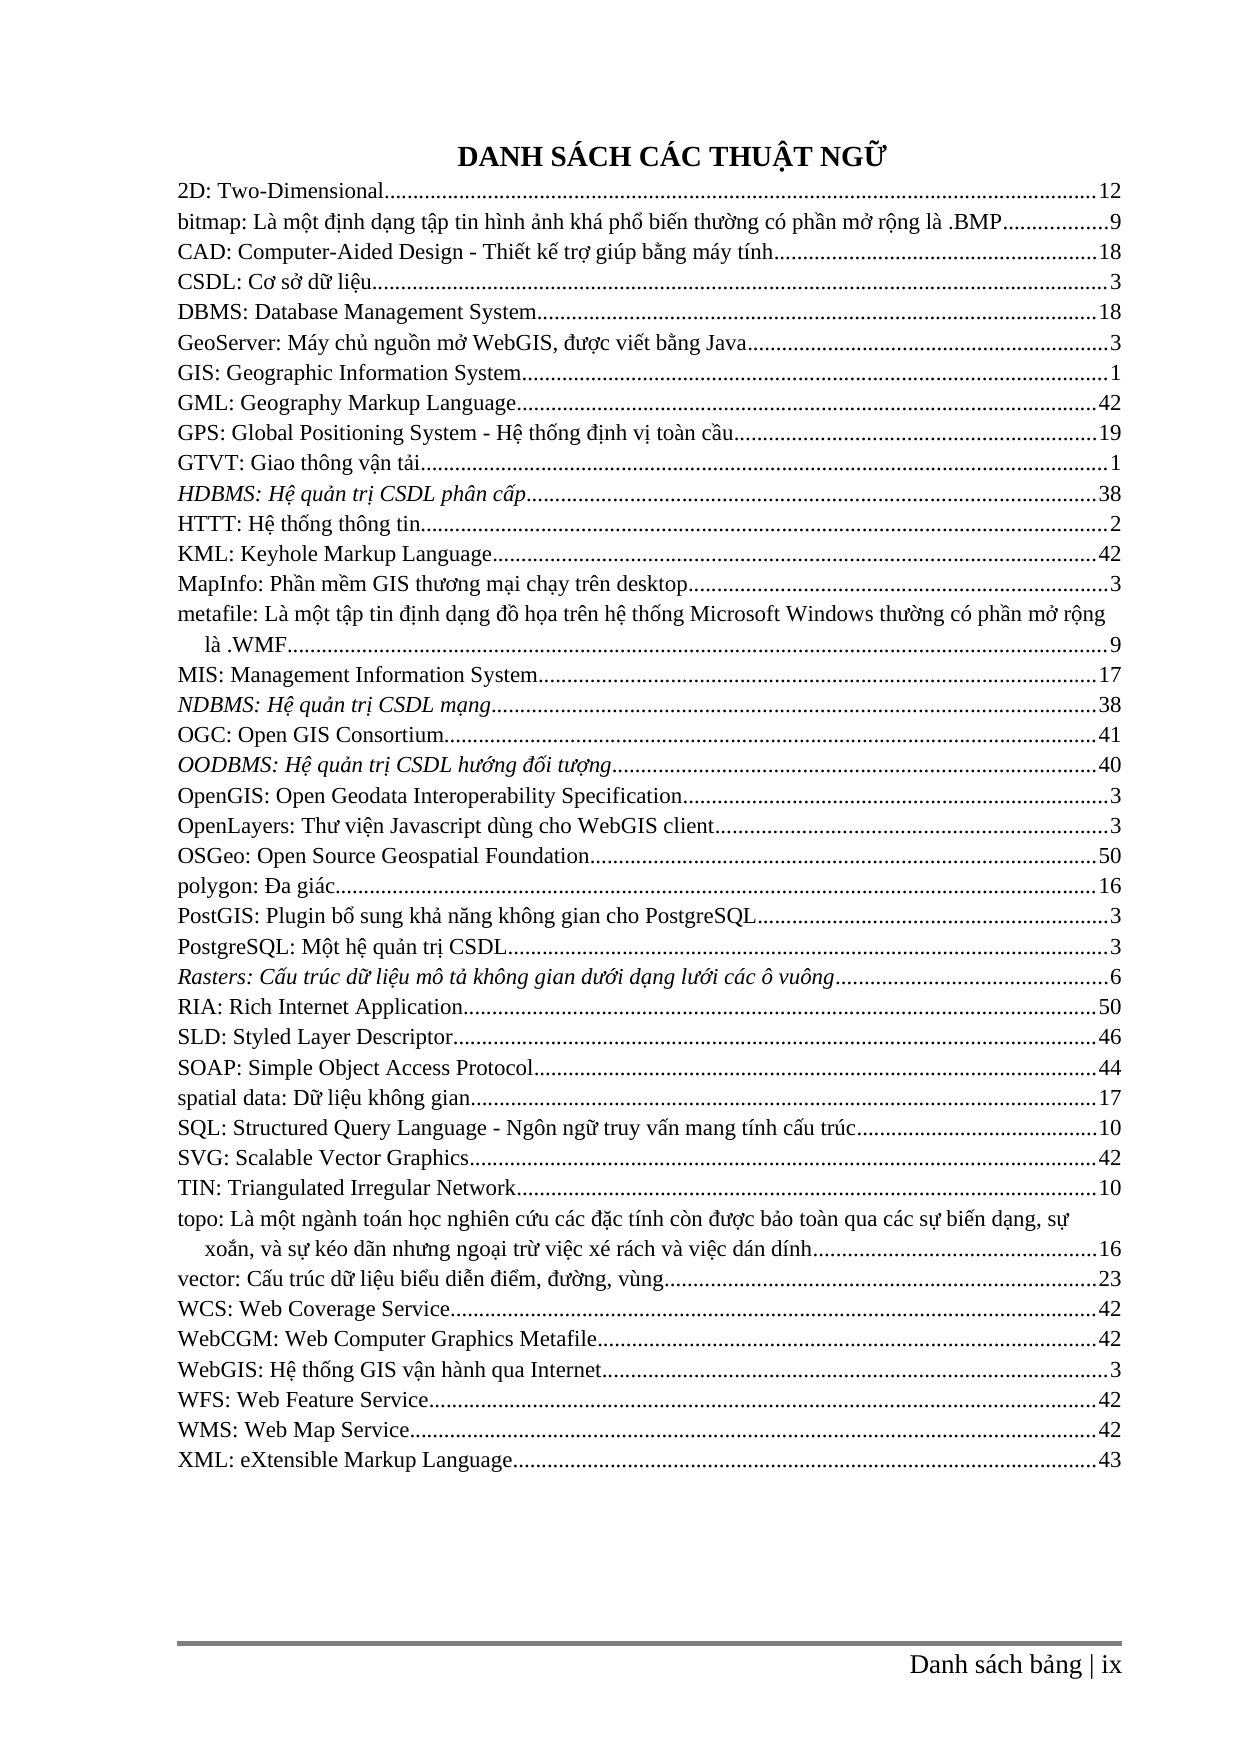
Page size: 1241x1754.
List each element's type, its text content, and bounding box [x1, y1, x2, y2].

text DBMS: Database Management System 18 [177, 298, 1122, 325]
text CAD: Computer-Aided Design - Thiết kế trợ giúp bằng máy tính 18 [177, 238, 1122, 264]
text spatial data: Dữ liệu không gian 17 [177, 1084, 1122, 1110]
text GML: Geography Markup Language 42 [177, 389, 1122, 415]
text GTVT: Giao thông vận tải 1 [177, 449, 1122, 476]
text vector: Cấu trúc dữ liệu biểu diễn điểm, đường, vùng 23 [177, 1265, 1122, 1291]
text WebCGM: Web Computer Graphics Metafile 42 [177, 1325, 1122, 1352]
text SVG: Scalable Vector Graphics 42 [177, 1144, 1122, 1171]
text CSDL: Cơ sở dữ liệu 3 [177, 268, 1122, 294]
text SOAP: Simple Object Access Protocol 44 [177, 1053, 1122, 1080]
text SQL: Structured Query Language - Ngôn ngữ truy vấn mang tính cấu trúc 10 [177, 1114, 1122, 1140]
text HDBMS: Hệ quản trị CSDL phân cấp 38 [177, 479, 1122, 506]
text SLD: Styled Layer Descriptor 46 [177, 1023, 1122, 1050]
text polygon: Đa giác 16 [177, 872, 1122, 899]
text NDBMS: Hệ quản trị CSDL mạng 38 [177, 691, 1122, 717]
text OSGeo: Open Source Geospatial Foundation 50 [177, 842, 1122, 868]
text OpenGIS: Open Geodata Interoperability Specification 3 [177, 782, 1122, 808]
text TIN: Triangulated Irregular Network 10 [177, 1174, 1122, 1201]
text bitmap: Là một định dạng tập tin hình ảnh khá phổ biến thường có phần mở rộng là .BMP 9 [177, 208, 1122, 234]
text KML: Keyhole Markup Language 42 [177, 540, 1122, 566]
text WebGIS: Hệ thống GIS vận hành qua Internet 3 [177, 1356, 1122, 1382]
text WMS: Web Map Service 42 [177, 1416, 1122, 1442]
text OpenLayers: Thư viện Javascript dùng cho WebGIS client 3 [177, 812, 1122, 838]
text OGC: Open GIS Consortium 41 [177, 721, 1122, 748]
text GPS: Global Positioning System - Hệ thống định vị toàn cầu 19 [177, 419, 1122, 446]
text GIS: Geographic Information System 1 [177, 359, 1122, 385]
text PostgreSQL: Một hệ quản trị CSDL 3 [177, 933, 1122, 959]
text WFS: Web Feature Service 42 [177, 1386, 1122, 1412]
text Rasters: Cấu trúc dữ liệu mô tả không gian dưới dạng lưới các ô vuông 6 [177, 963, 1122, 989]
text MapInfo: Phần mềm GIS thương mại chạy trên desktop 3 [177, 570, 1122, 597]
text PostGIS: Plugin bổ sung khả năng không gian cho PostgreSQL 3 [177, 902, 1122, 929]
text 2D: Two-Dimensional 12 [177, 177, 1122, 204]
text HTTT: Hệ thống thông tin 2 [177, 510, 1122, 536]
subtitle Danh sách các thuật ngữ [177, 139, 1122, 172]
text topo: Là một ngành toán học nghiên cứu các đặc tính còn được bảo toàn qua các sự biến dạng, sự xoắn, và sự kéo dãn nhưng ngoại trừ việc xé rách và việc dán dính 16 [177, 1204, 1122, 1261]
text GeoServer: Máy chủ nguồn mở WebGIS, được viết bằng Java 3 [177, 328, 1122, 355]
text metafile: Là một tập tin định dạng đồ họa trên hệ thống Microsoft Windows thường có phần mở rộng là .WMF 9 [177, 600, 1122, 657]
text RIA: Rich Internet Application 50 [177, 993, 1122, 1019]
text OODBMS: Hệ quản trị CSDL hướng đối tượng 40 [177, 751, 1122, 778]
text WCS: Web Coverage Service 42 [177, 1295, 1122, 1322]
text XML: eXtensible Markup Language 43 [177, 1446, 1122, 1473]
text MIS: Management Information System 17 [177, 661, 1122, 687]
